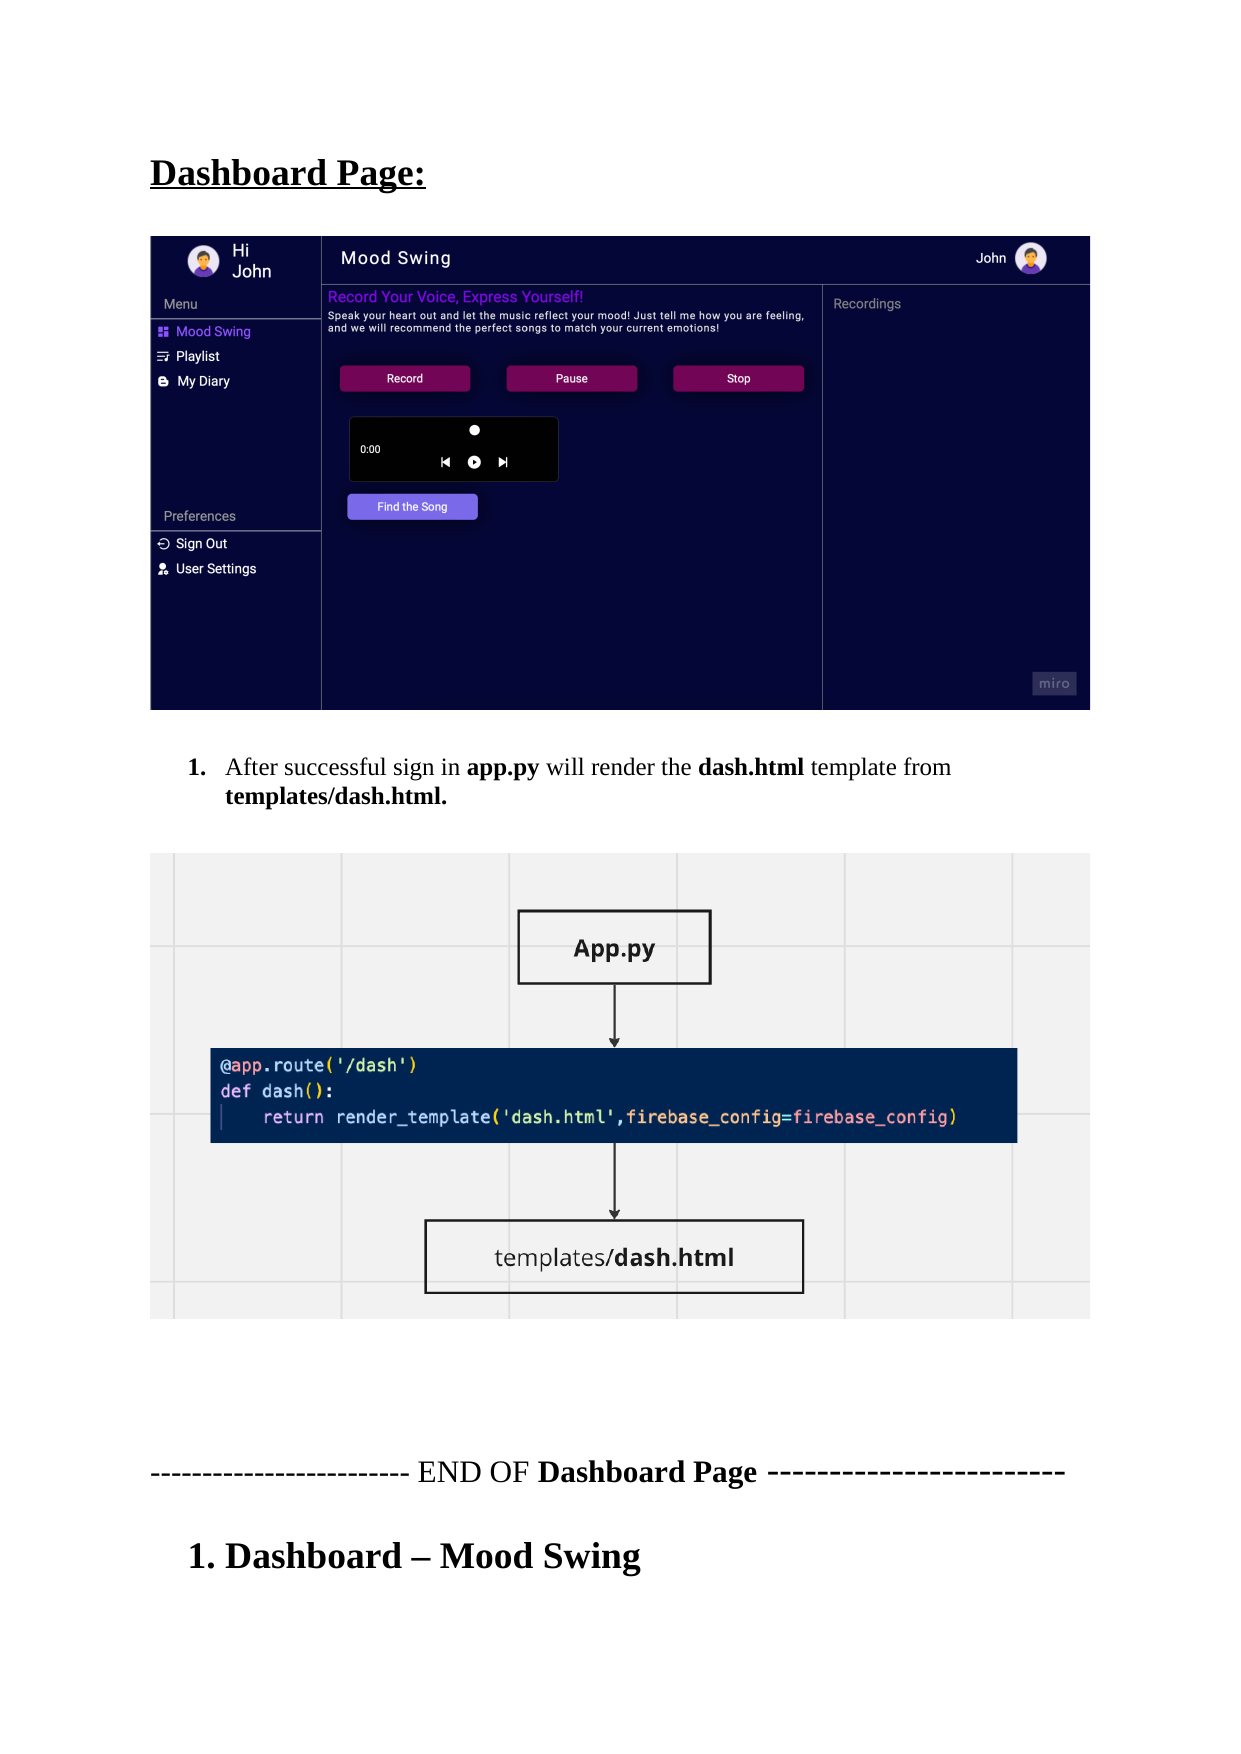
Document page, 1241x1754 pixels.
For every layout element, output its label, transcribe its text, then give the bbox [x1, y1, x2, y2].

picture [150, 236, 1091, 710]
text Dashboard Page: [150, 150, 1090, 193]
text ------------------------- END OF Dashboard Page ------------------------ [150, 1448, 1090, 1491]
list Dashboard – Mood Swing [187, 1534, 1090, 1577]
picture [150, 853, 1091, 1319]
list After successful sign in app.py will render the dash.html template from templates/dash.html. [187, 752, 1090, 810]
